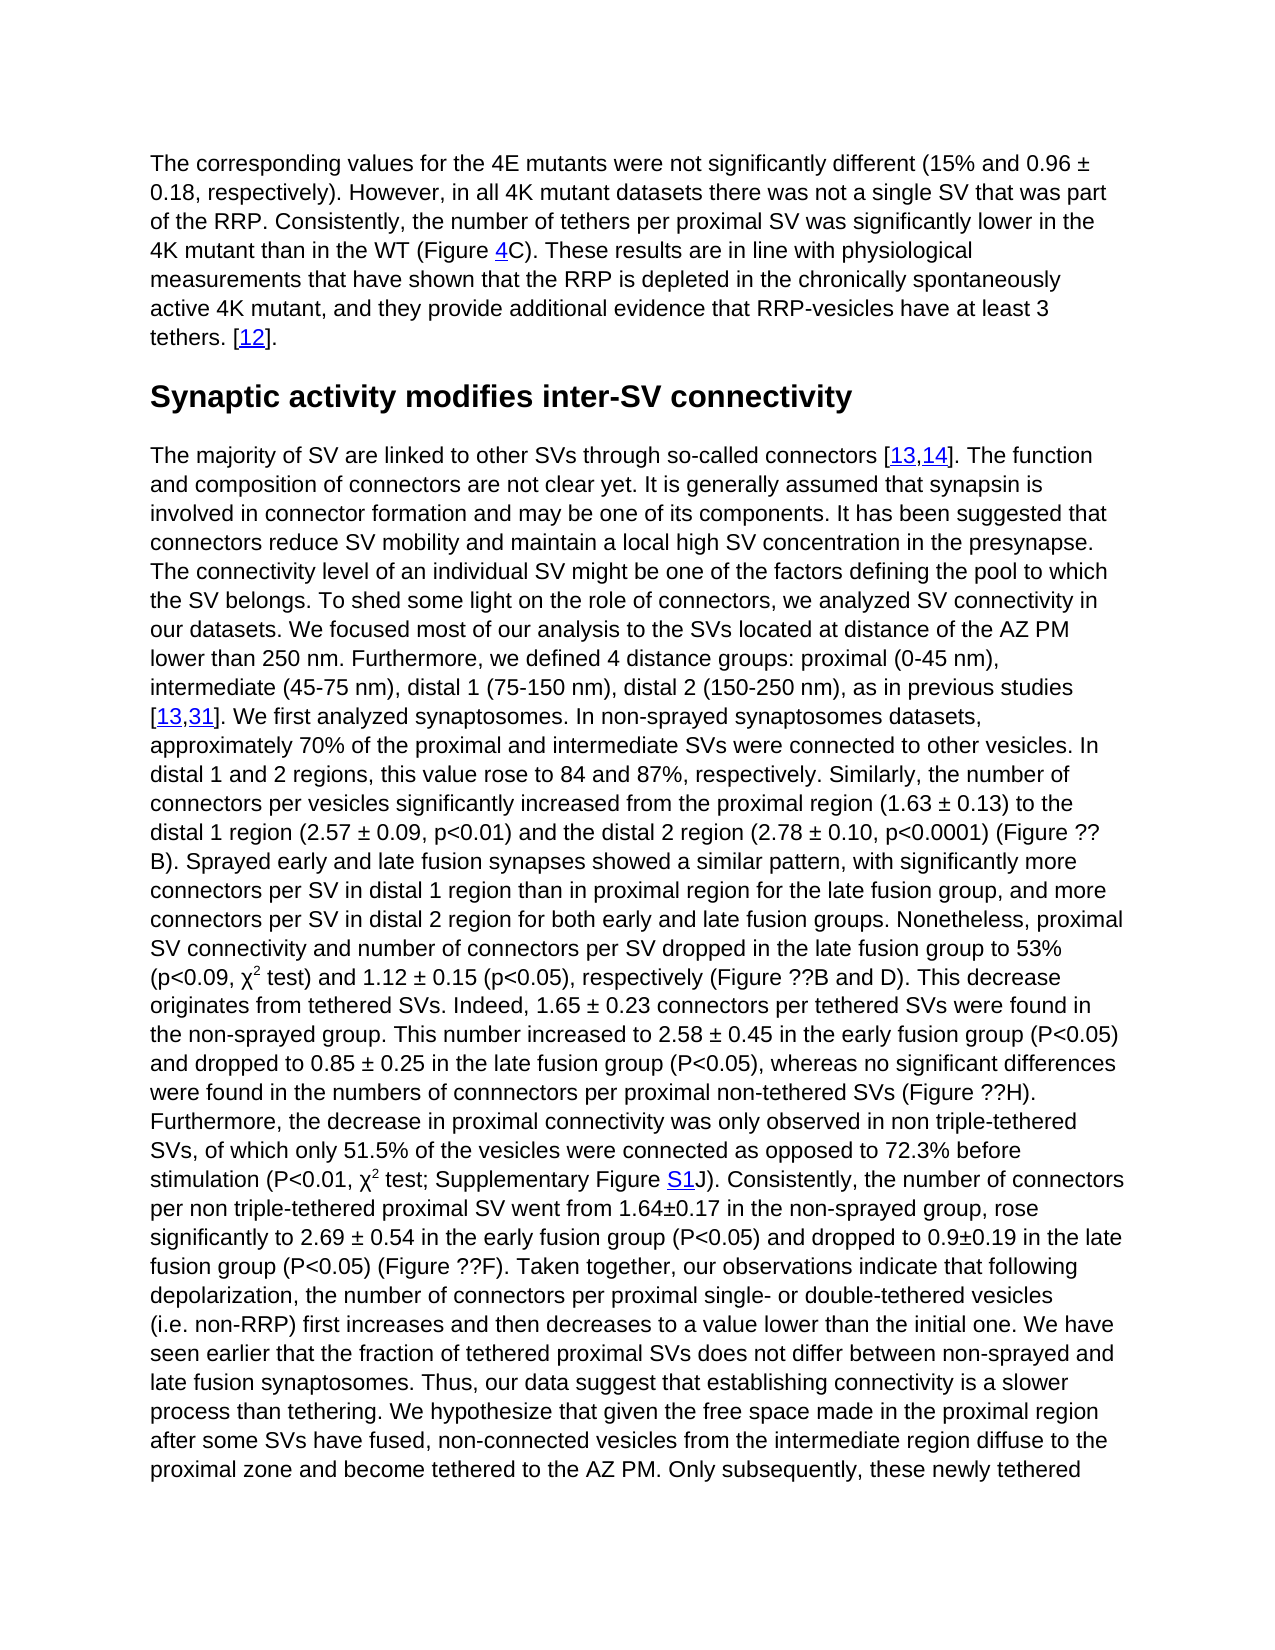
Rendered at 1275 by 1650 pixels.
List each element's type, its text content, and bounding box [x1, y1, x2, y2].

subtitle Synaptic activity modifies inter-SV connectivity [150, 378, 1125, 414]
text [150, 442, 1125, 1482]
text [150, 150, 1125, 350]
